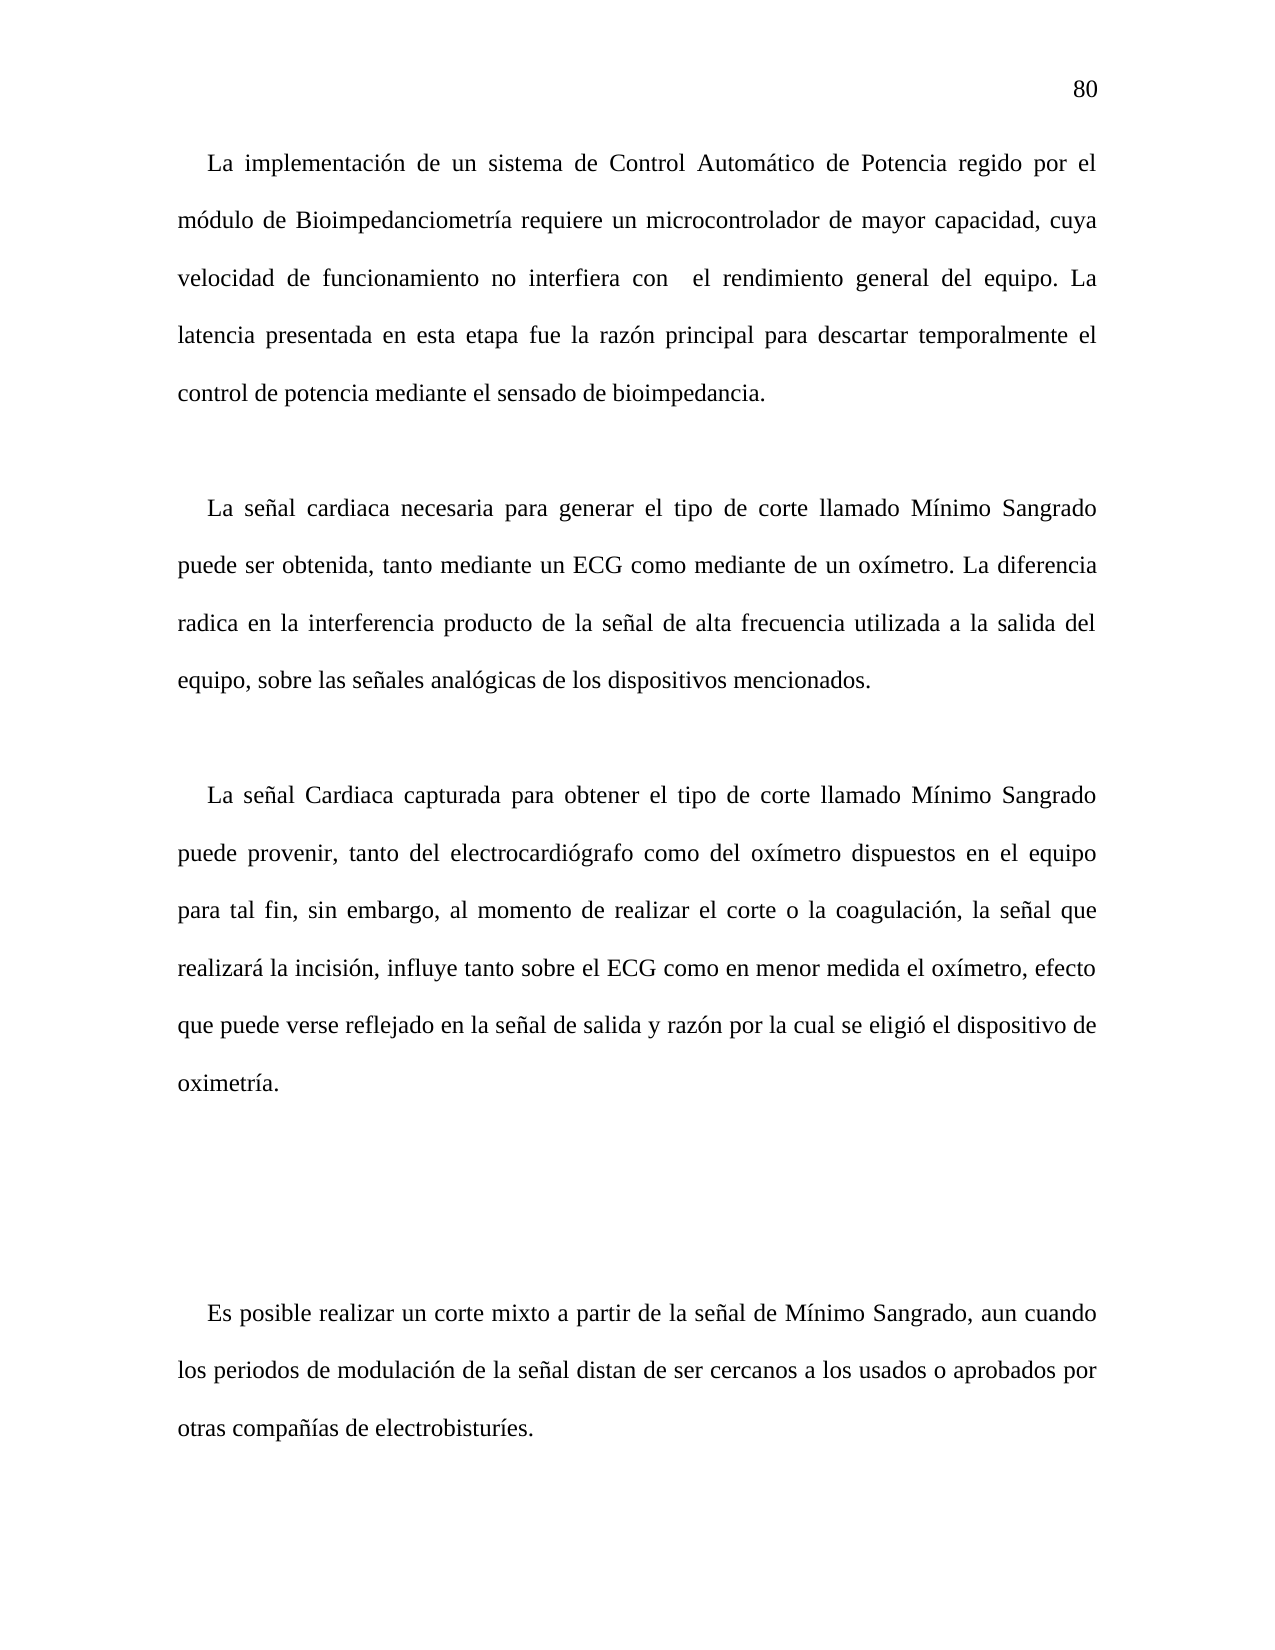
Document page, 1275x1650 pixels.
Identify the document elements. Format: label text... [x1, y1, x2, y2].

text La señal cardiaca necesaria para generar el tipo de corte llamado Mínimo Sangrado puede ser obtenida, tanto mediante un ECG como mediante de un oxímetro. La diferencia radica en la interferencia producto de la señal de alta frecuencia utilizada a la salida del equipo, sobre las señales analógicas de los dispositivos mencionados. [177, 493, 1098, 694]
text La señal Cardiaca capturada para obtener el tipo de corte llamado Mínimo Sangrado puede provenir, tanto del electrocardiógrafo como del oxímetro dispuestos en el equipo para tal fin, sin embargo, al momento de realizar el corte o la coagulación, la señal que realizará la incisión, influye tanto sobre el ECG como en menor medida el oxímetro, efecto que puede verse reflejado en la señal de salida y razón por la cual se eligió el dispositivo de oximetría. [177, 780, 1098, 1096]
text Es posible realizar un corte mixto a partir de la señal de Mínimo Sangrado, aun cuando los periodos de modulación de la señal distan de ser cercanos a los usados o aprobados por otras compañías de electrobisturíes. [177, 1298, 1098, 1441]
text La implementación de un sistema de Control Automático de Potencia regido por el módulo de Bioimpedanciometría requiere un microcontrolador de mayor capacidad, cuya velocidad de funcionamiento no interfiera con el rendimiento general del equipo. La latencia presentada en esta etapa fue la razón principal para descartar temporalmente el control de potencia mediante el sensado de bioimpedancia. [177, 148, 1098, 406]
